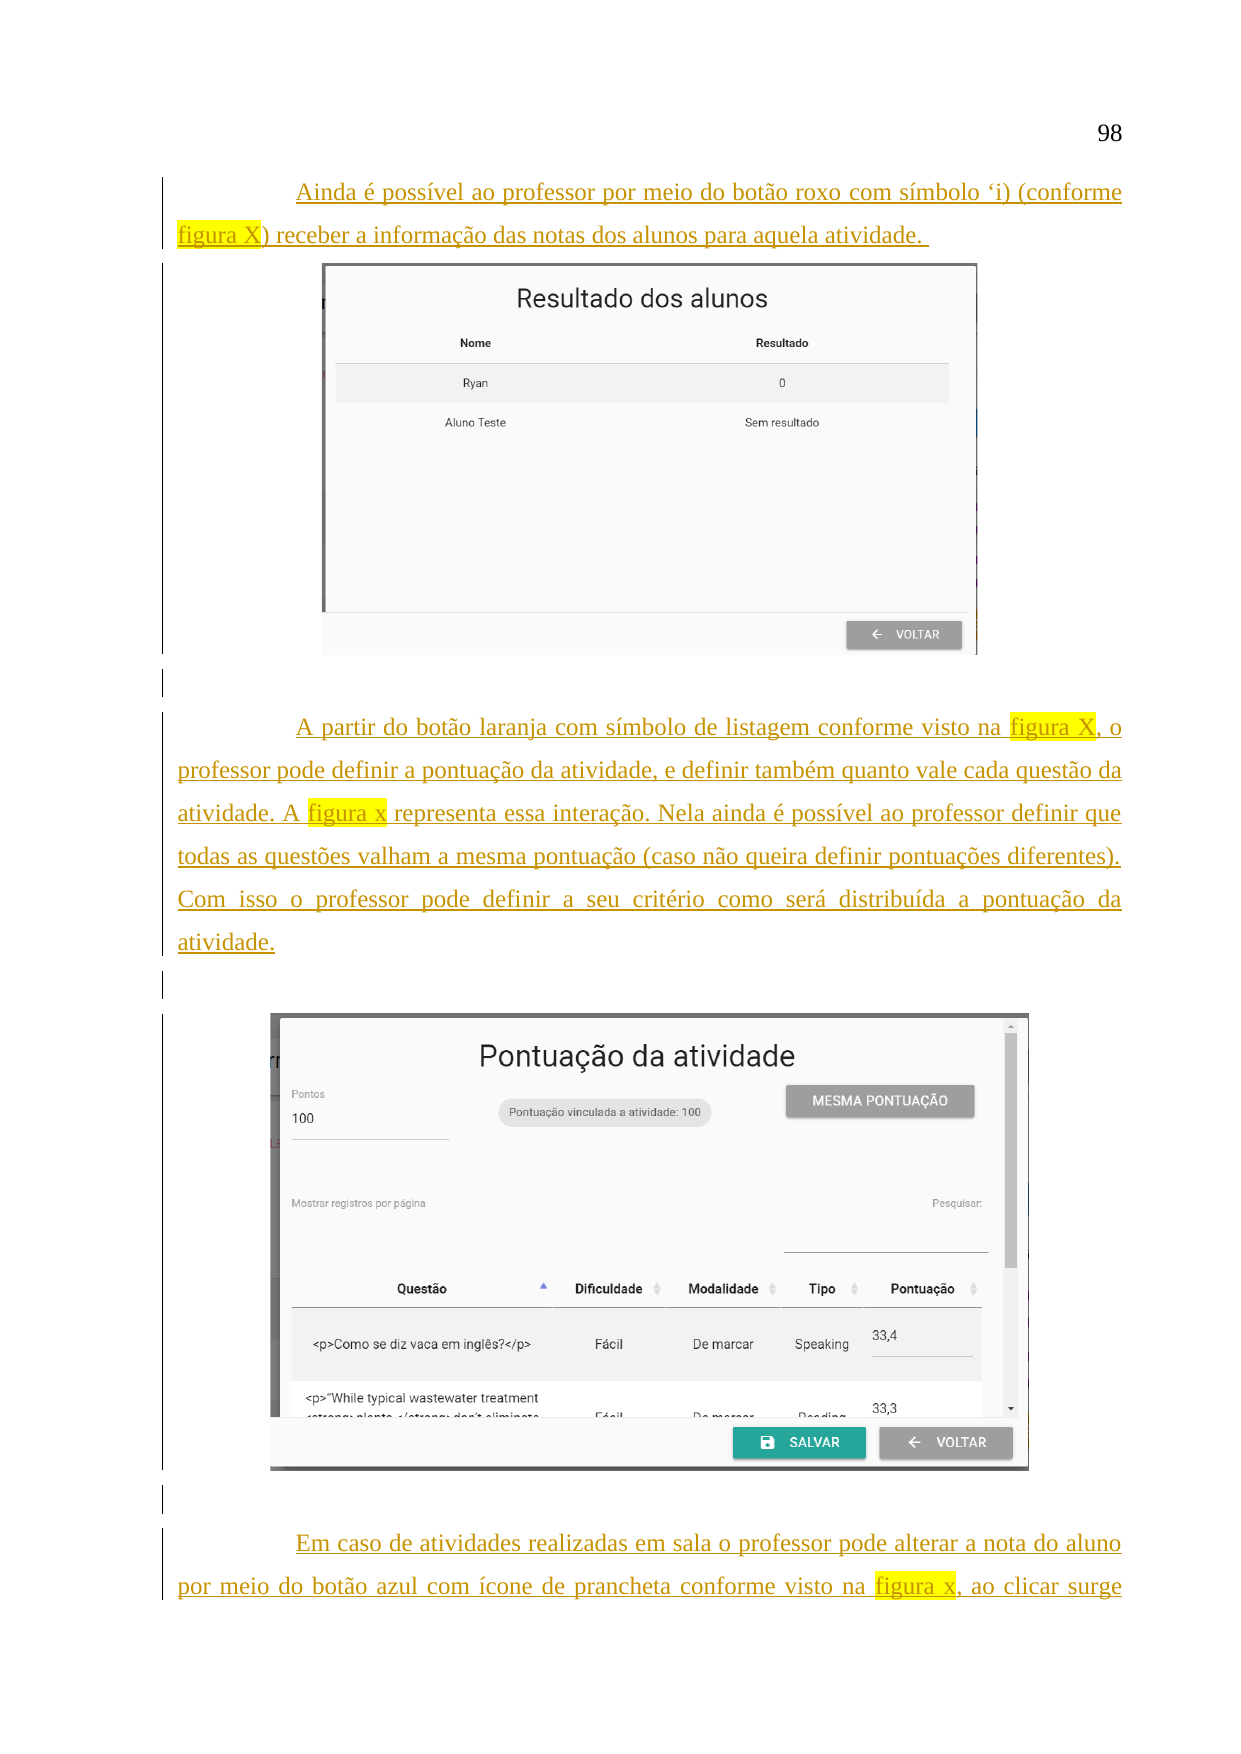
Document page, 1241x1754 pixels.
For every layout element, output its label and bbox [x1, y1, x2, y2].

picture [321, 263, 978, 655]
picture [270, 1013, 1029, 1471]
